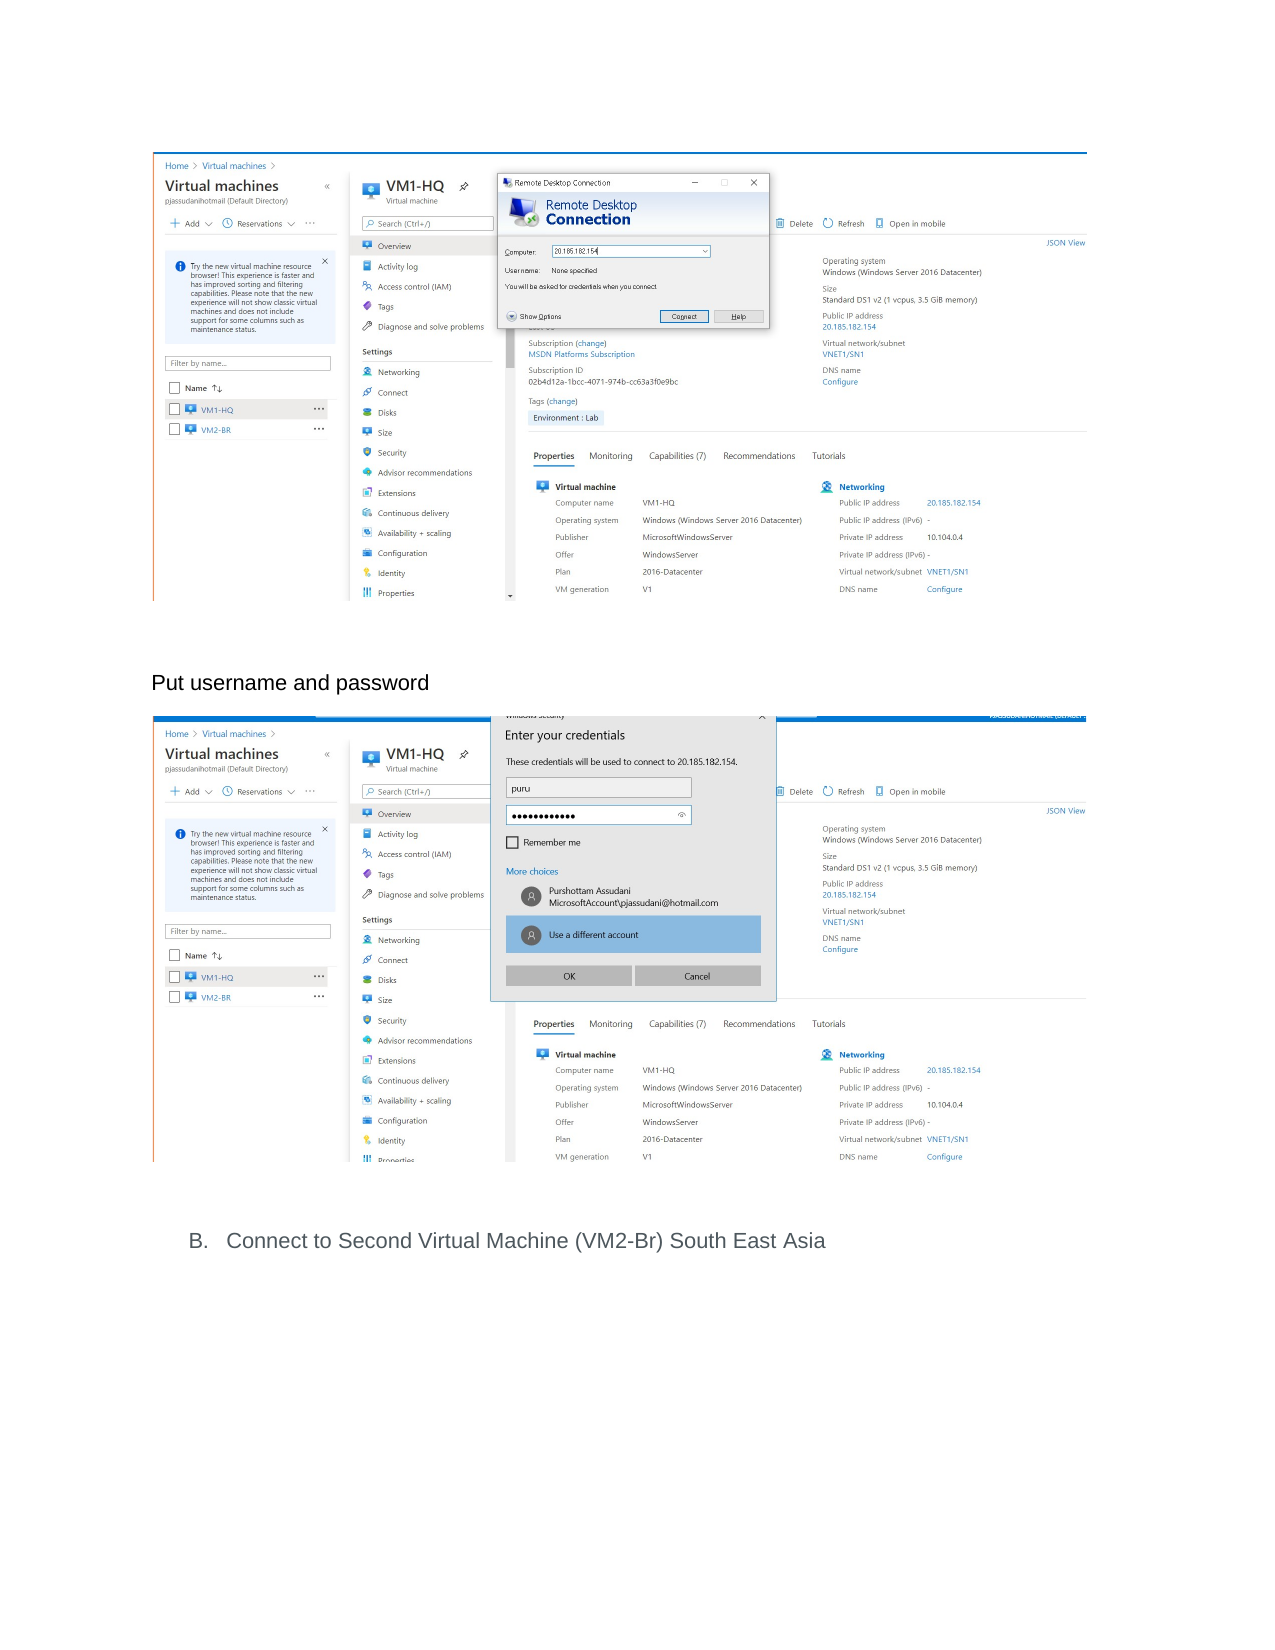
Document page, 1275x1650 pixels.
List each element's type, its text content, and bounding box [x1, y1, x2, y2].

list Connect to Second Virtual Machine (VM2-Br) South East Asia [188, 1227, 1139, 1253]
picture [152, 152, 1087, 601]
text Put username and password [151, 670, 1139, 695]
picture [152, 716, 1087, 1162]
